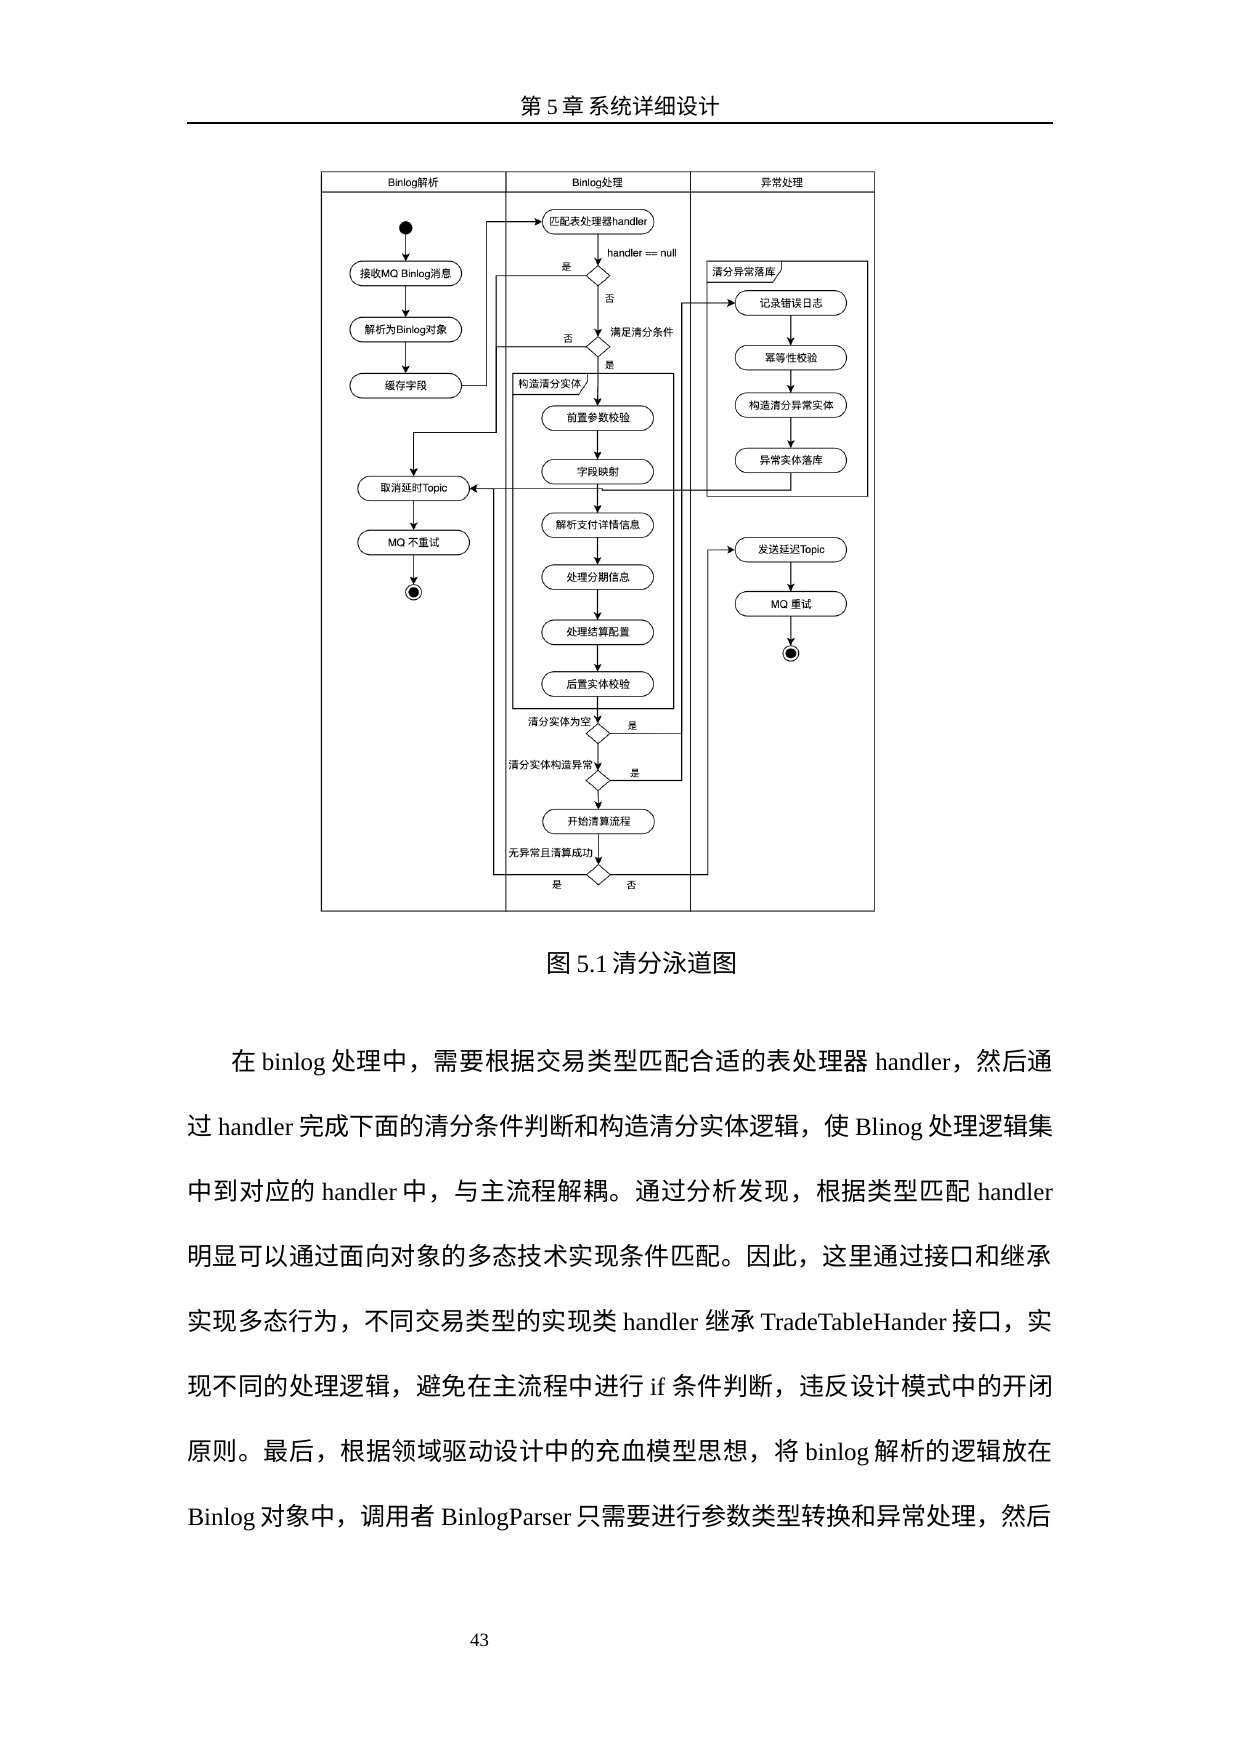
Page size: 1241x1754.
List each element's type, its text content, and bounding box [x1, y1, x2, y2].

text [187, 1027, 1053, 1547]
picture [316, 168, 878, 914]
